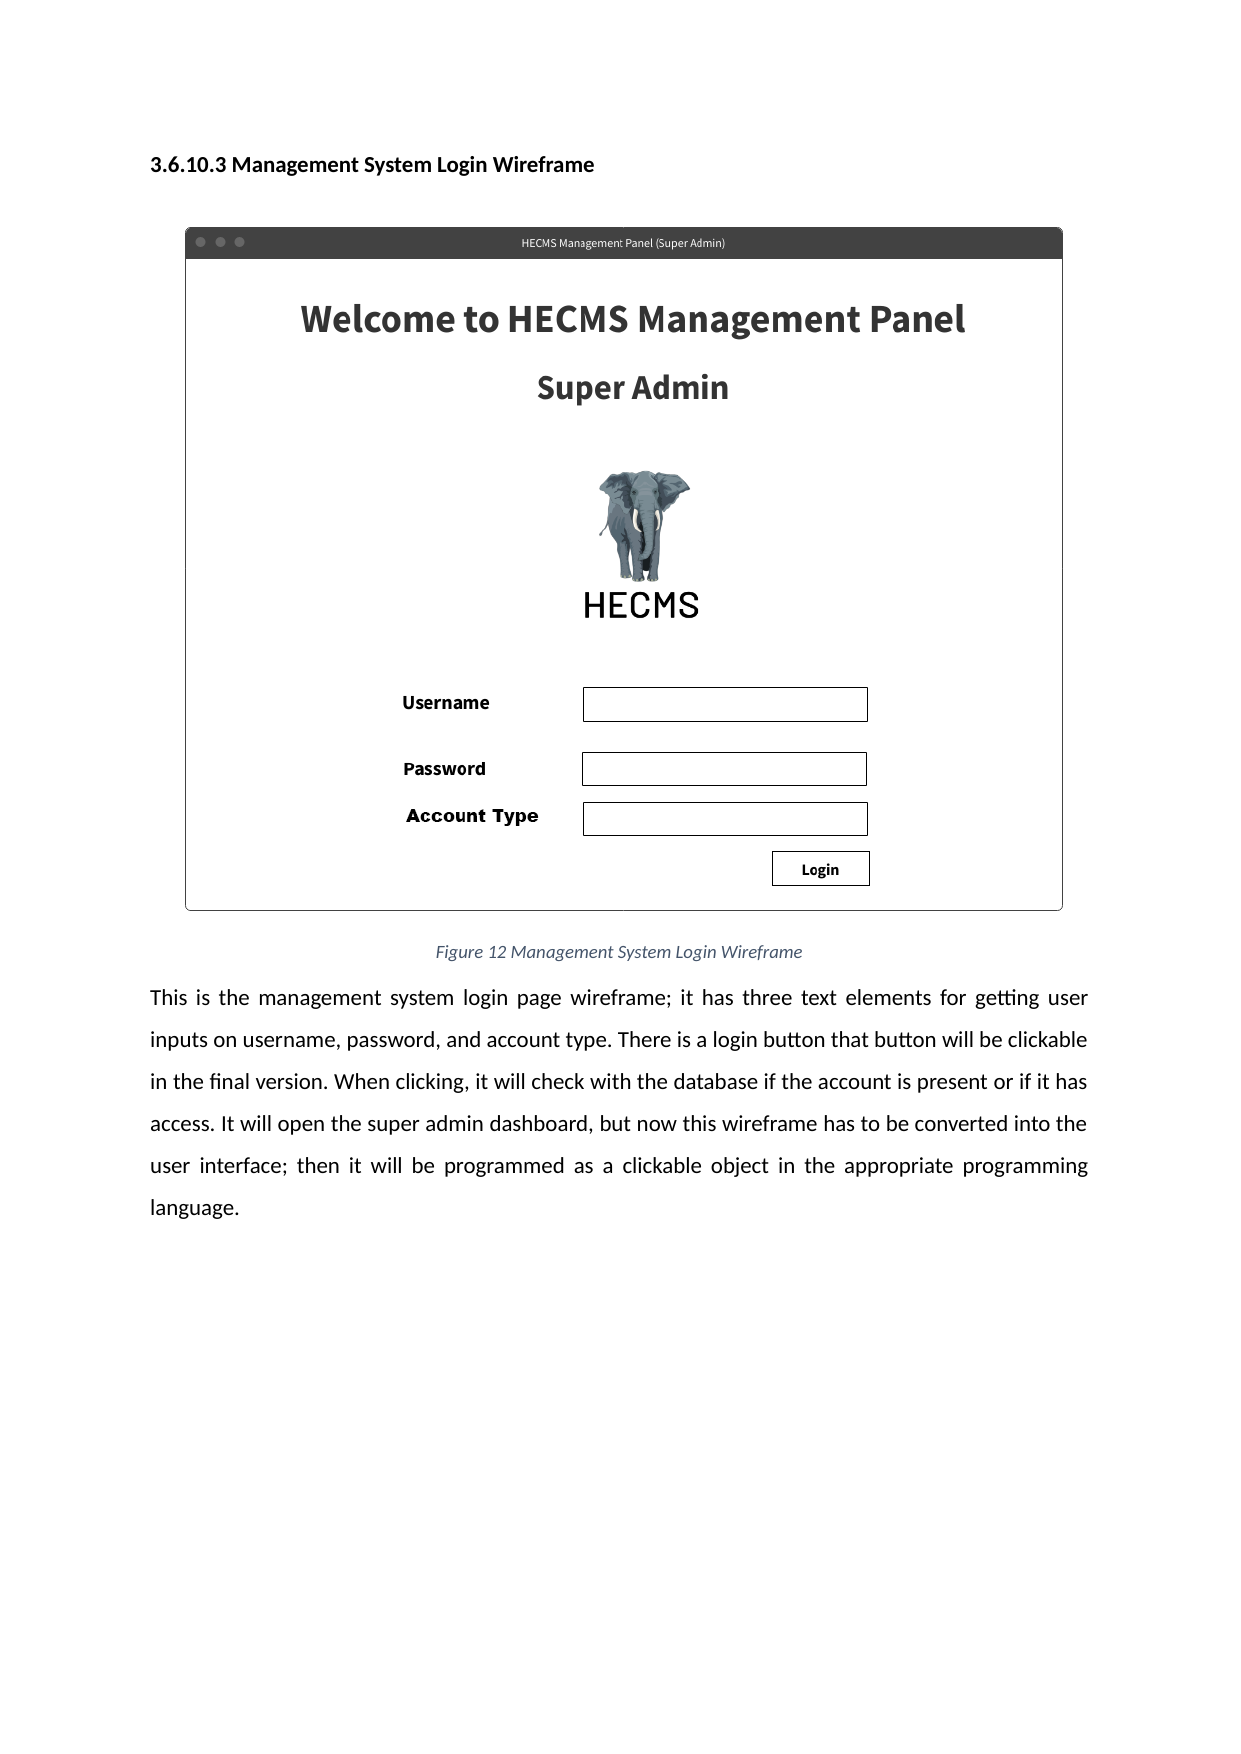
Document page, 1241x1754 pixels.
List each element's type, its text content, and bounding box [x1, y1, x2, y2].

text This is the management system login page wireframe; it has three text elements for getting user inputs on username, password, and account type. There is a login button that button will be clickable in the final version. When clicking, it will check with the database if the account is present or if it has access. It will open the super admin dashboard, but now this wireframe has to be converted into the user interface; then it will be programmed as a clickable object in the appropriate programming language. [150, 983, 1090, 1221]
subtitle 3.6.10.3 Management System Login Wireframe [150, 150, 1090, 178]
picture [150, 217, 1091, 921]
